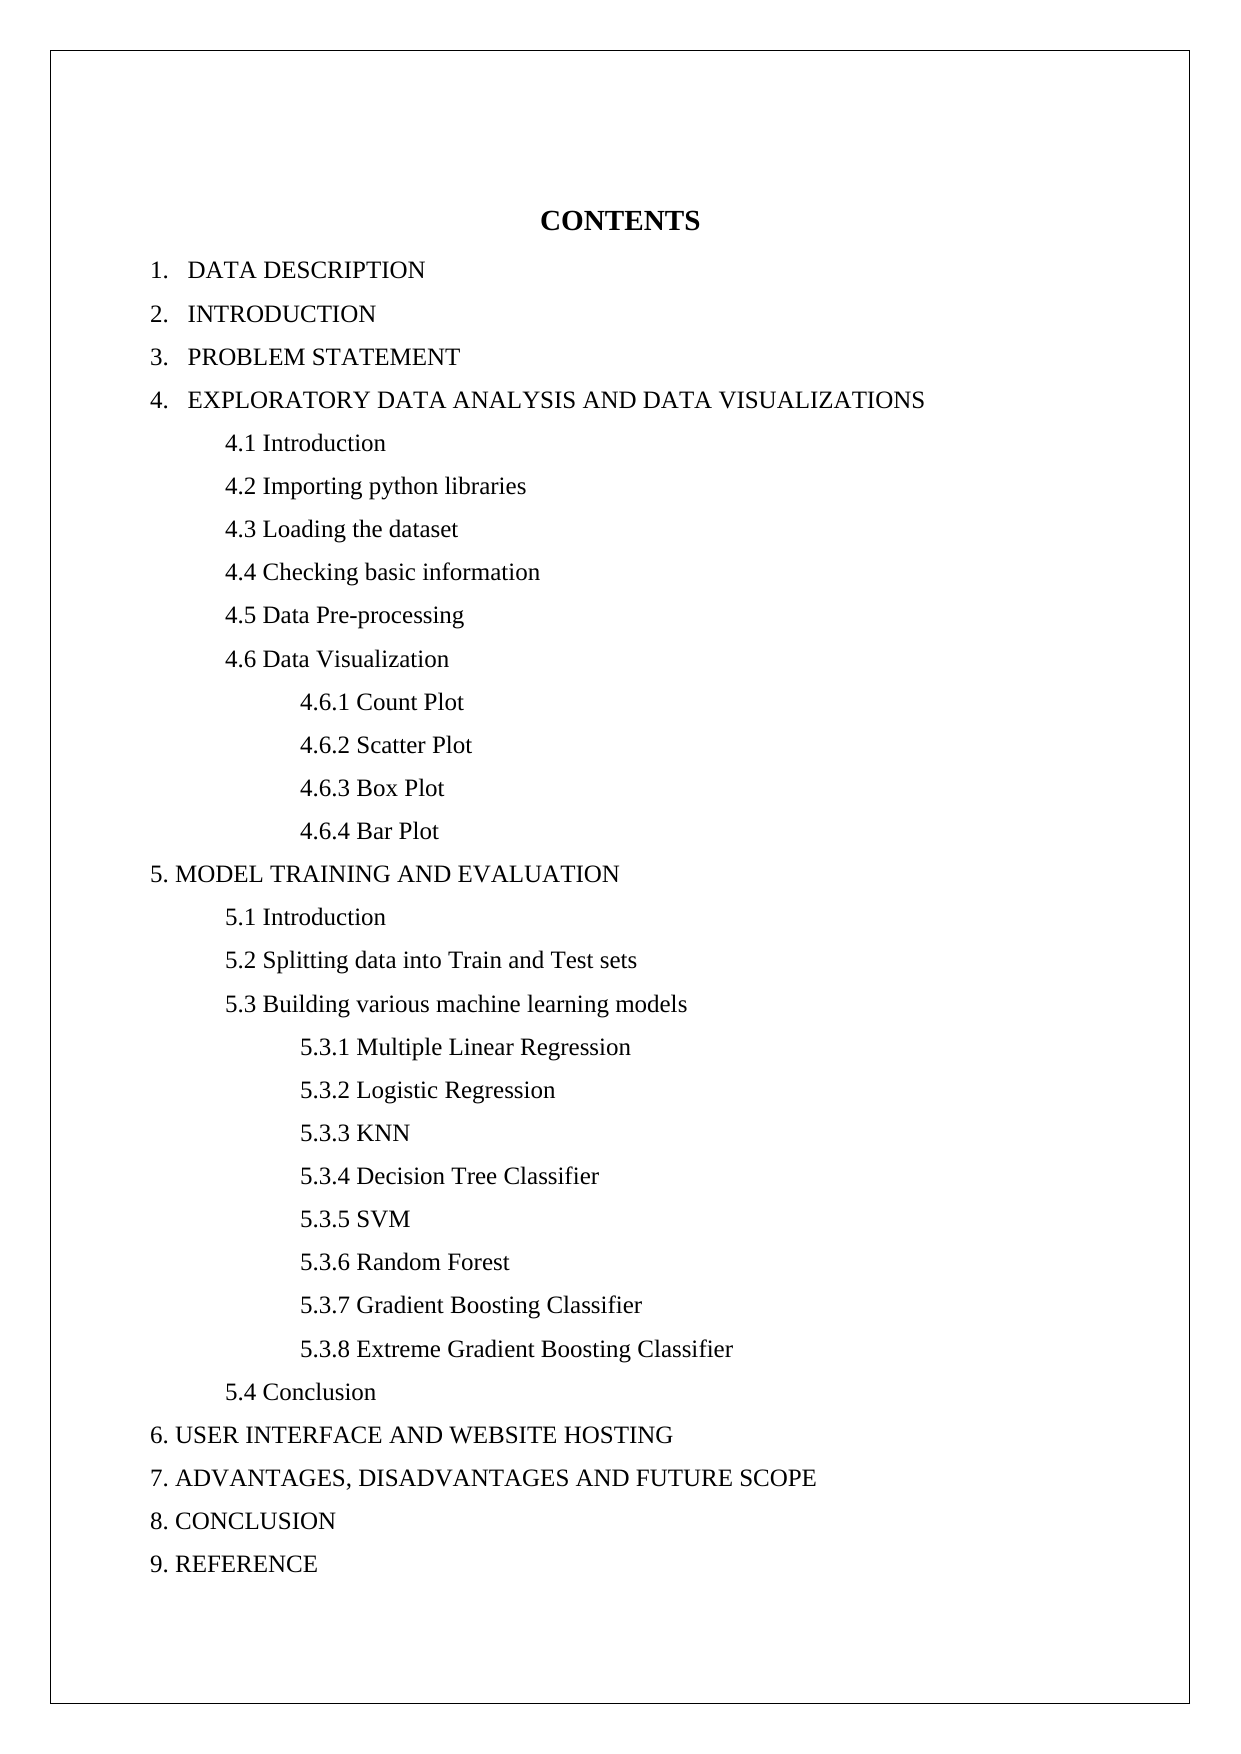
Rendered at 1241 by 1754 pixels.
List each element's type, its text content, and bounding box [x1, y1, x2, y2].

text 5.3.1 Multiple Linear Regression [225, 1032, 1090, 1061]
text 9. REFERENCE [150, 1549, 1090, 1578]
text 4.6.4 Bar Plot [225, 816, 1090, 845]
text 5.4 Conclusion [150, 1377, 1090, 1406]
text 4.5 Data Pre-processing [150, 601, 1090, 629]
text 5. MODEL TRAINING AND EVALUATION [150, 859, 1090, 888]
text 5.3.7 Gradient Boosting Classifier [225, 1291, 1090, 1319]
text 4.6.3 Box Plot [225, 773, 1090, 802]
text 5.3.2 Logistic Regression [225, 1075, 1090, 1104]
text 5.3.3 KNN [225, 1118, 1090, 1147]
text 4.4 Checking basic information [150, 557, 1090, 586]
text CONTENTS [150, 203, 1090, 236]
text 5.2 Splitting data into Train and Test sets [150, 946, 1090, 974]
list INTRODUCTION [150, 299, 1090, 327]
list DATA DESCRIPTION [150, 256, 1090, 284]
text 6. USER INTERFACE AND WEBSITE HOSTING [150, 1420, 1090, 1449]
list EXPLORATORY DATA ANALYSIS AND DATA VISUALIZATIONS [150, 385, 1090, 414]
text 8. CONCLUSION [150, 1506, 1090, 1535]
text 5.1 Introduction [150, 902, 1090, 931]
text 5.3.5 SVM [225, 1204, 1090, 1233]
text 4.6.1 Count Plot [225, 687, 1090, 716]
text 5.3.4 Decision Tree Classifier [225, 1161, 1090, 1190]
list PROBLEM STATEMENT [150, 342, 1090, 371]
text 4.6.2 Scatter Plot [225, 730, 1090, 759]
text 5.3.6 Random Forest [225, 1247, 1090, 1276]
text 4.3 Loading the dataset [150, 514, 1090, 543]
text 4.1 Introduction [150, 428, 1090, 457]
text 5.3 Building various machine learning models [150, 989, 1090, 1017]
text 4.6 Data Visualization [150, 644, 1090, 672]
text 7. ADVANTAGES, DISADVANTAGES AND FUTURE SCOPE [150, 1463, 1090, 1492]
text 5.3.8 Extreme Gradient Boosting Classifier [225, 1334, 1090, 1362]
text 4.2 Importing python libraries [150, 471, 1090, 500]
